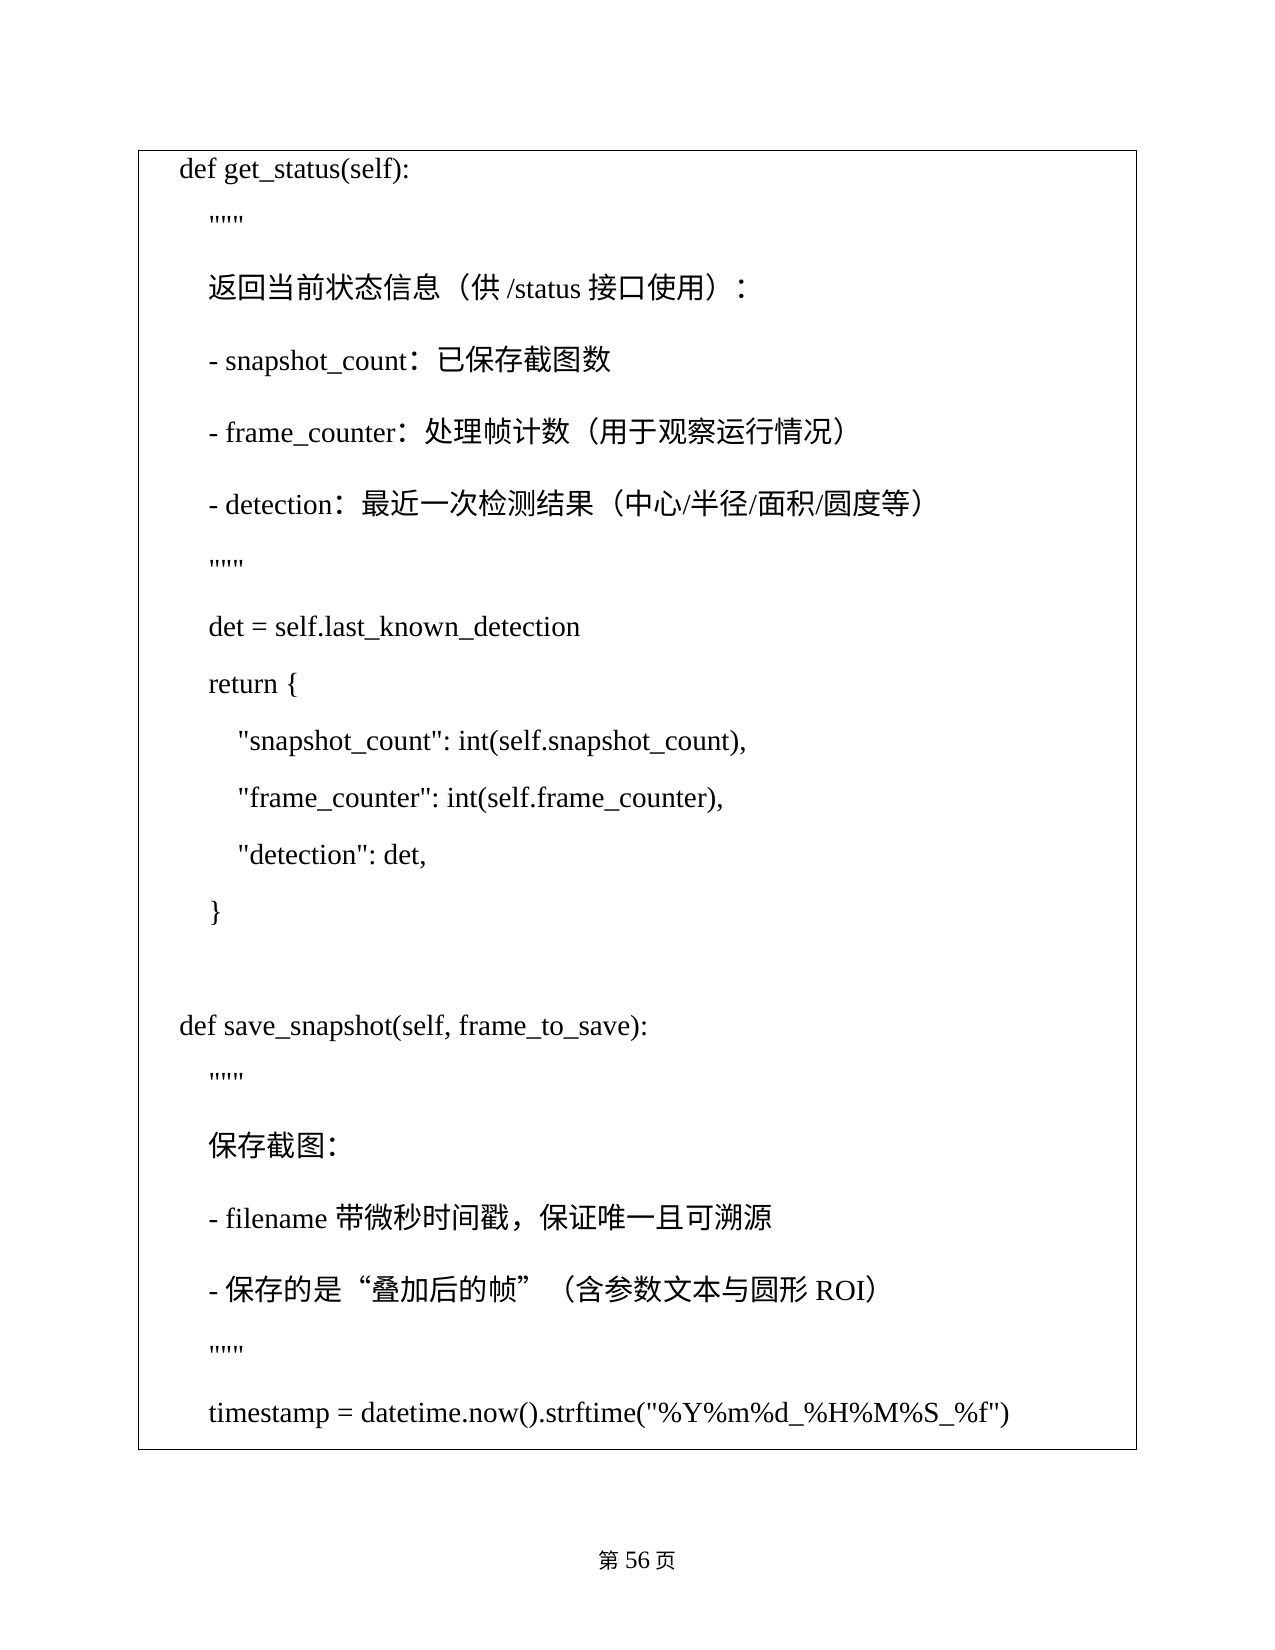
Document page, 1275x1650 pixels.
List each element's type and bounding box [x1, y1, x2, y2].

table_header [139, 151, 1136, 1448]
